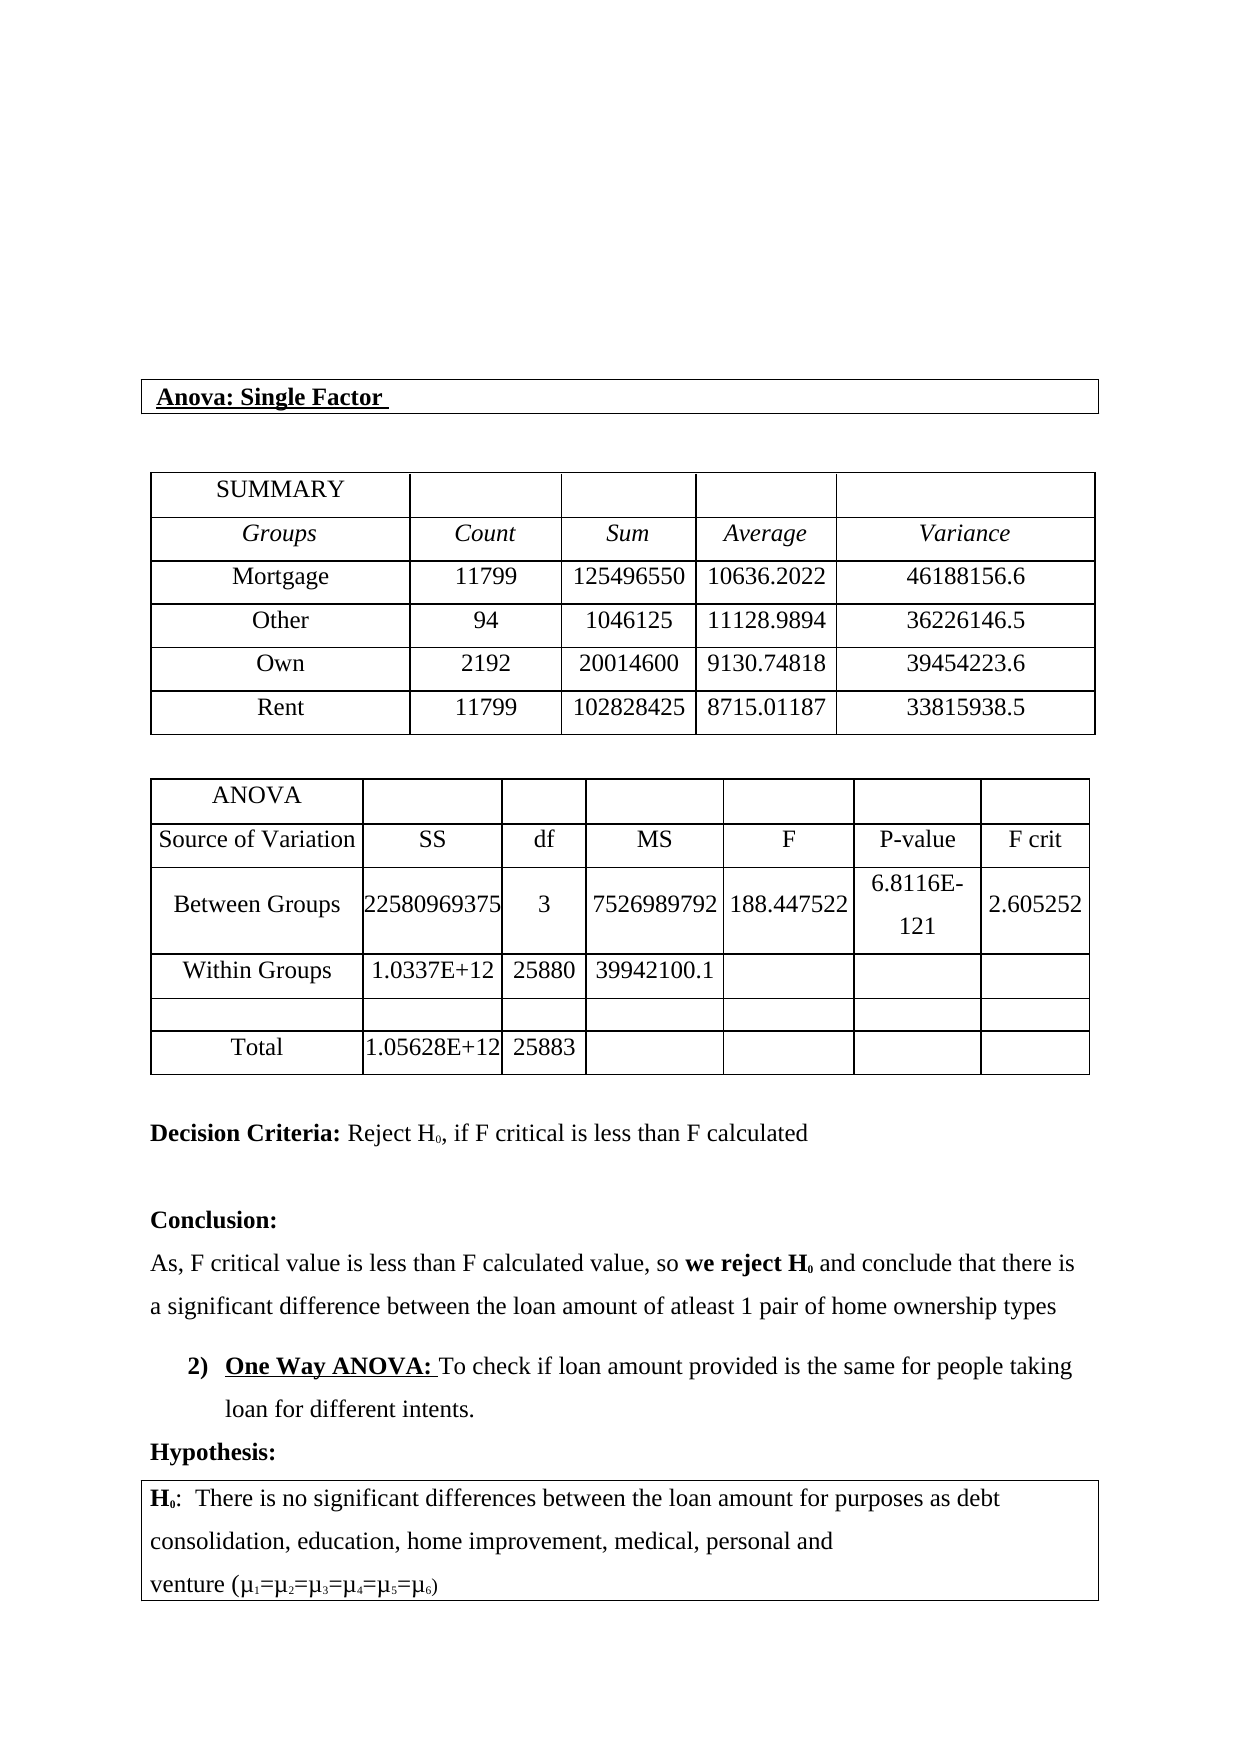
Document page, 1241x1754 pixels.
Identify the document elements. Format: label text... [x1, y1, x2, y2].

table_cell [724, 955, 853, 997]
table_cell Other [152, 605, 409, 647]
table_cell Rent [152, 692, 409, 734]
table_cell 1.0337E+12 [364, 955, 501, 997]
table_cell MS [587, 825, 723, 866]
table_cell [152, 999, 362, 1030]
list One Way ANOVA: To check if loan amount provided is the same for people taking loan for different intents. [187, 1351, 1090, 1423]
table_cell Own [152, 648, 409, 690]
table_header [724, 780, 853, 823]
table_cell Between Groups [152, 868, 362, 953]
table_cell F [724, 825, 853, 866]
text Decision Criteria: Reject H0, if F critical is less than F calculated [150, 1118, 1090, 1147]
table_header [855, 780, 980, 823]
text Conclusion: [150, 1205, 1090, 1233]
table_cell [724, 999, 853, 1030]
text As, F critical value is less than F calculated value, so we reject H0 and conclude that there is a significant difference between the loan amount of atleast 1 pair of home ownership types [150, 1248, 1090, 1320]
table_cell [982, 955, 1089, 997]
table_cell [587, 1032, 723, 1074]
table_cell 20014600 [562, 648, 695, 690]
table_cell [364, 999, 501, 1030]
table_cell Total [152, 1032, 362, 1074]
table_cell 11799 [411, 562, 561, 603]
table_cell 33815938.5 [837, 692, 1094, 734]
table_cell Sum [562, 518, 695, 560]
table_cell 3 [503, 868, 585, 953]
table_cell 7526989792 [587, 868, 723, 953]
table_cell Count [411, 518, 561, 560]
table_cell 2.605252 [982, 868, 1089, 953]
table_header [503, 780, 585, 823]
table_header [982, 780, 1089, 823]
table_cell [503, 999, 585, 1030]
table_cell [855, 1032, 980, 1074]
table_cell df [503, 825, 585, 866]
table_cell Variance [837, 518, 1094, 560]
table_cell [855, 999, 980, 1030]
table_cell 2192 [411, 648, 561, 690]
table_header [587, 780, 723, 823]
table_cell 94 [411, 605, 561, 647]
table_cell 11799 [411, 692, 561, 734]
table_header [837, 473, 1094, 516]
table_cell P-value [855, 825, 980, 866]
table_cell 36226146.5 [837, 605, 1094, 647]
text Hypothesis: [150, 1437, 1090, 1466]
table_header ANOVA [152, 780, 362, 823]
table_cell [982, 1032, 1089, 1074]
table_cell 9130.74818 [697, 648, 836, 690]
table_cell [587, 999, 723, 1030]
table_cell [724, 1032, 853, 1074]
table_cell [855, 955, 980, 997]
table_cell SS [364, 825, 501, 866]
table_cell 25883 [503, 1032, 585, 1074]
table_cell 39942100.1 [587, 955, 723, 997]
table_cell F crit [982, 825, 1089, 866]
text Anova: Single Factor [142, 380, 1098, 413]
table_cell 1046125 [562, 605, 695, 647]
table_cell 6.8116E-121 [855, 868, 980, 953]
table_cell [982, 999, 1089, 1030]
table_cell 1.05628E+12 [364, 1032, 501, 1074]
table_header [697, 473, 836, 516]
table_cell 8715.01187 [697, 692, 836, 734]
table_header [364, 780, 501, 823]
table_cell 188.447522 [724, 868, 853, 953]
text H0: There is no significant differences between the loan amount for purposes as debt consolidation, education, home improvement, medical, personal and venture (µ1=µ2=µ3=µ4=µ5=µ6) [142, 1481, 1098, 1600]
table_header [411, 473, 561, 516]
table_cell 10636.2022 [697, 562, 836, 603]
table_cell 22580969375 [364, 868, 501, 953]
table_cell Source of Variation [152, 825, 362, 866]
table_cell 39454223.6 [837, 648, 1094, 690]
table_cell 25880 [503, 955, 585, 997]
table_header [562, 473, 696, 516]
table_cell 102828425 [562, 692, 695, 734]
table_cell Groups [152, 518, 409, 560]
table_cell 125496550 [562, 562, 695, 603]
table_cell 46188156.6 [837, 562, 1094, 603]
table_cell Mortgage [152, 562, 409, 603]
table_cell 11128.9894 [697, 605, 836, 647]
table_cell Within Groups [152, 955, 362, 997]
table_header SUMMARY [152, 473, 410, 516]
table_cell Average [697, 518, 836, 560]
